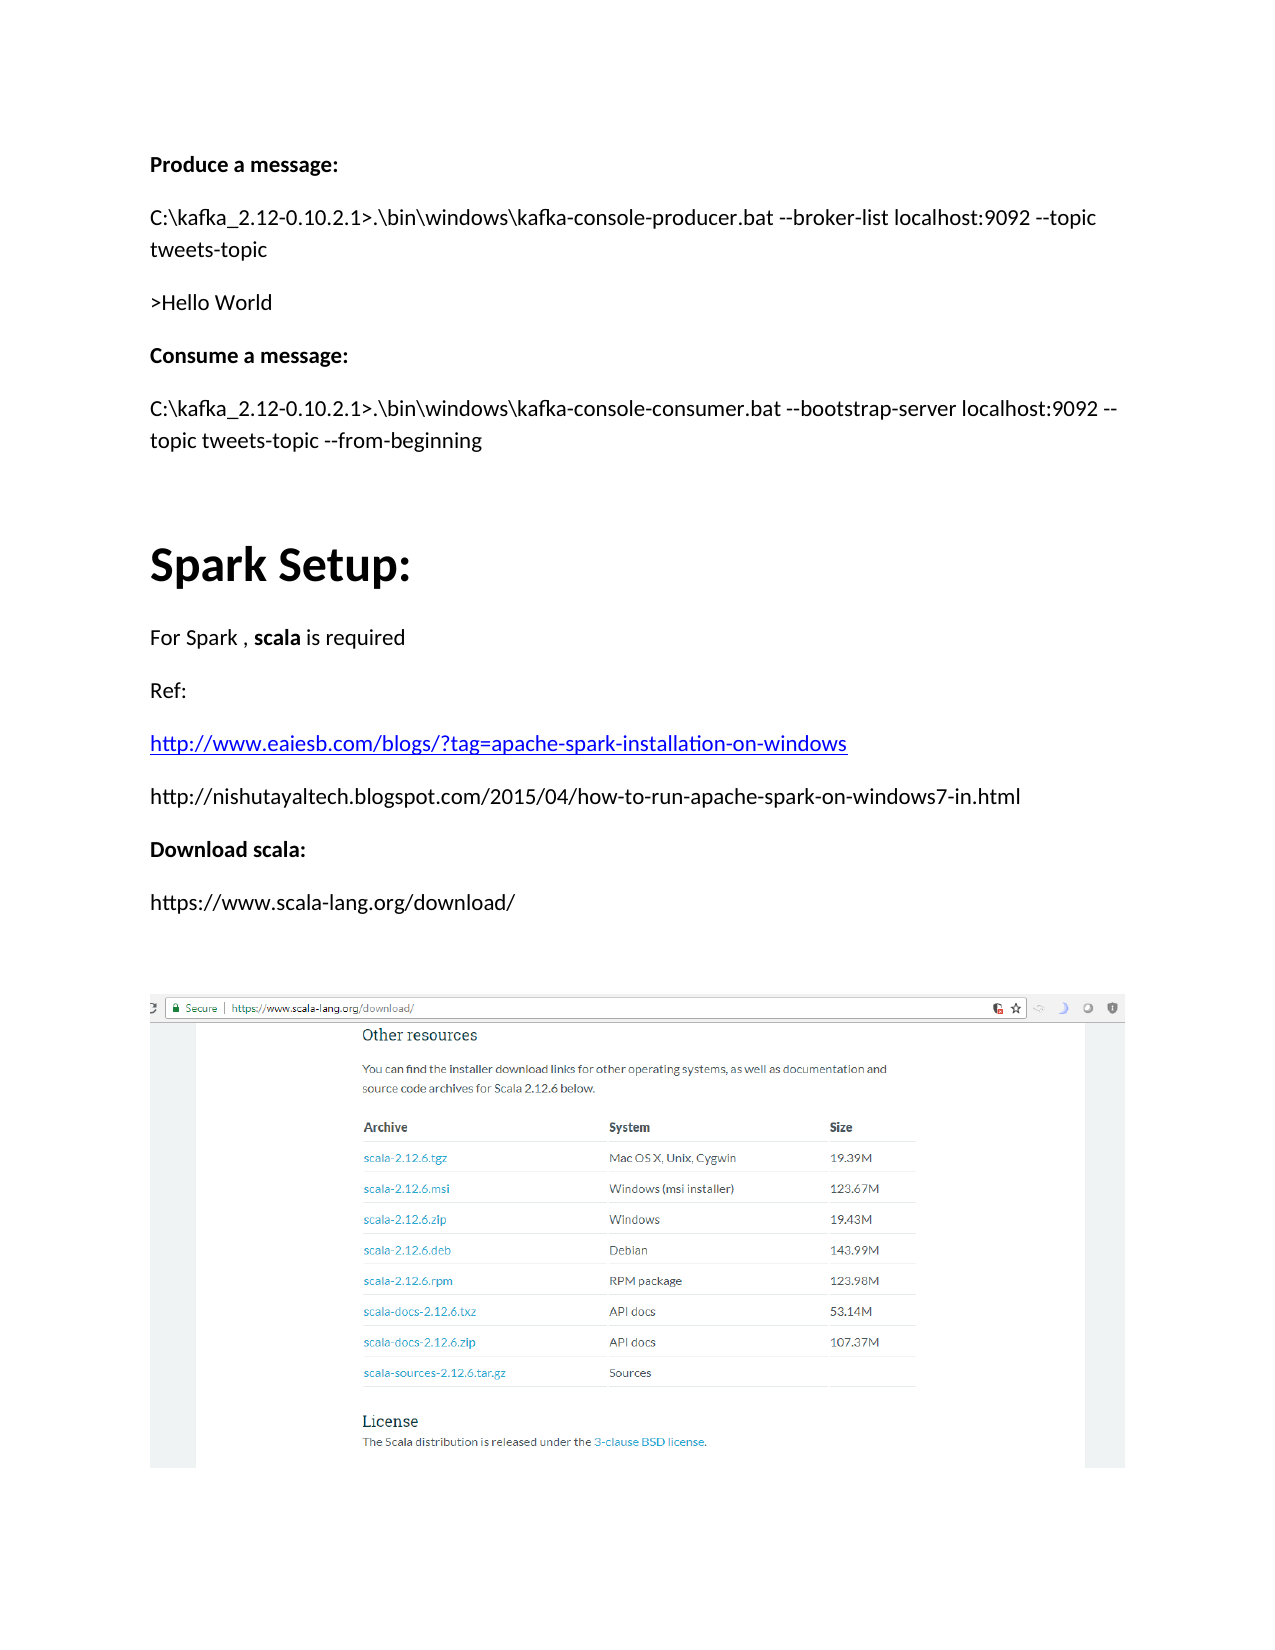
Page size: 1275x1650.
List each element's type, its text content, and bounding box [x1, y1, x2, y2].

text >Hello World [150, 288, 1125, 316]
text Download scala: [150, 836, 1125, 863]
text http://www.eaiesb.com/blogs/?tag=apache-spark-installation-on-windows [150, 729, 1125, 757]
text For Spark , scala is required [150, 623, 1125, 651]
text https://www.scala-lang.org/download/ [150, 888, 1125, 917]
text http://nishutayaltech.blogspot.com/2015/04/how-to-run-apache-spark-on-windows7-in.html [150, 782, 1125, 811]
text C:\kafka_2.12-0.10.2.1>.\bin\windows\kafka-console-consumer.bat --bootstrap-server localhost:9092 --topic tweets-topic --from-beginning [150, 394, 1125, 454]
text Produce a message: [150, 150, 1125, 178]
text Spark Setup: [150, 532, 1125, 593]
picture [150, 994, 1125, 1468]
text C:\kafka_2.12-0.10.2.1>.\bin\windows\kafka-console-producer.bat --broker-list localhost:9092 --topic tweets-topic [150, 203, 1125, 263]
text Consume a message: [150, 341, 1125, 369]
text Ref: [150, 676, 1125, 704]
